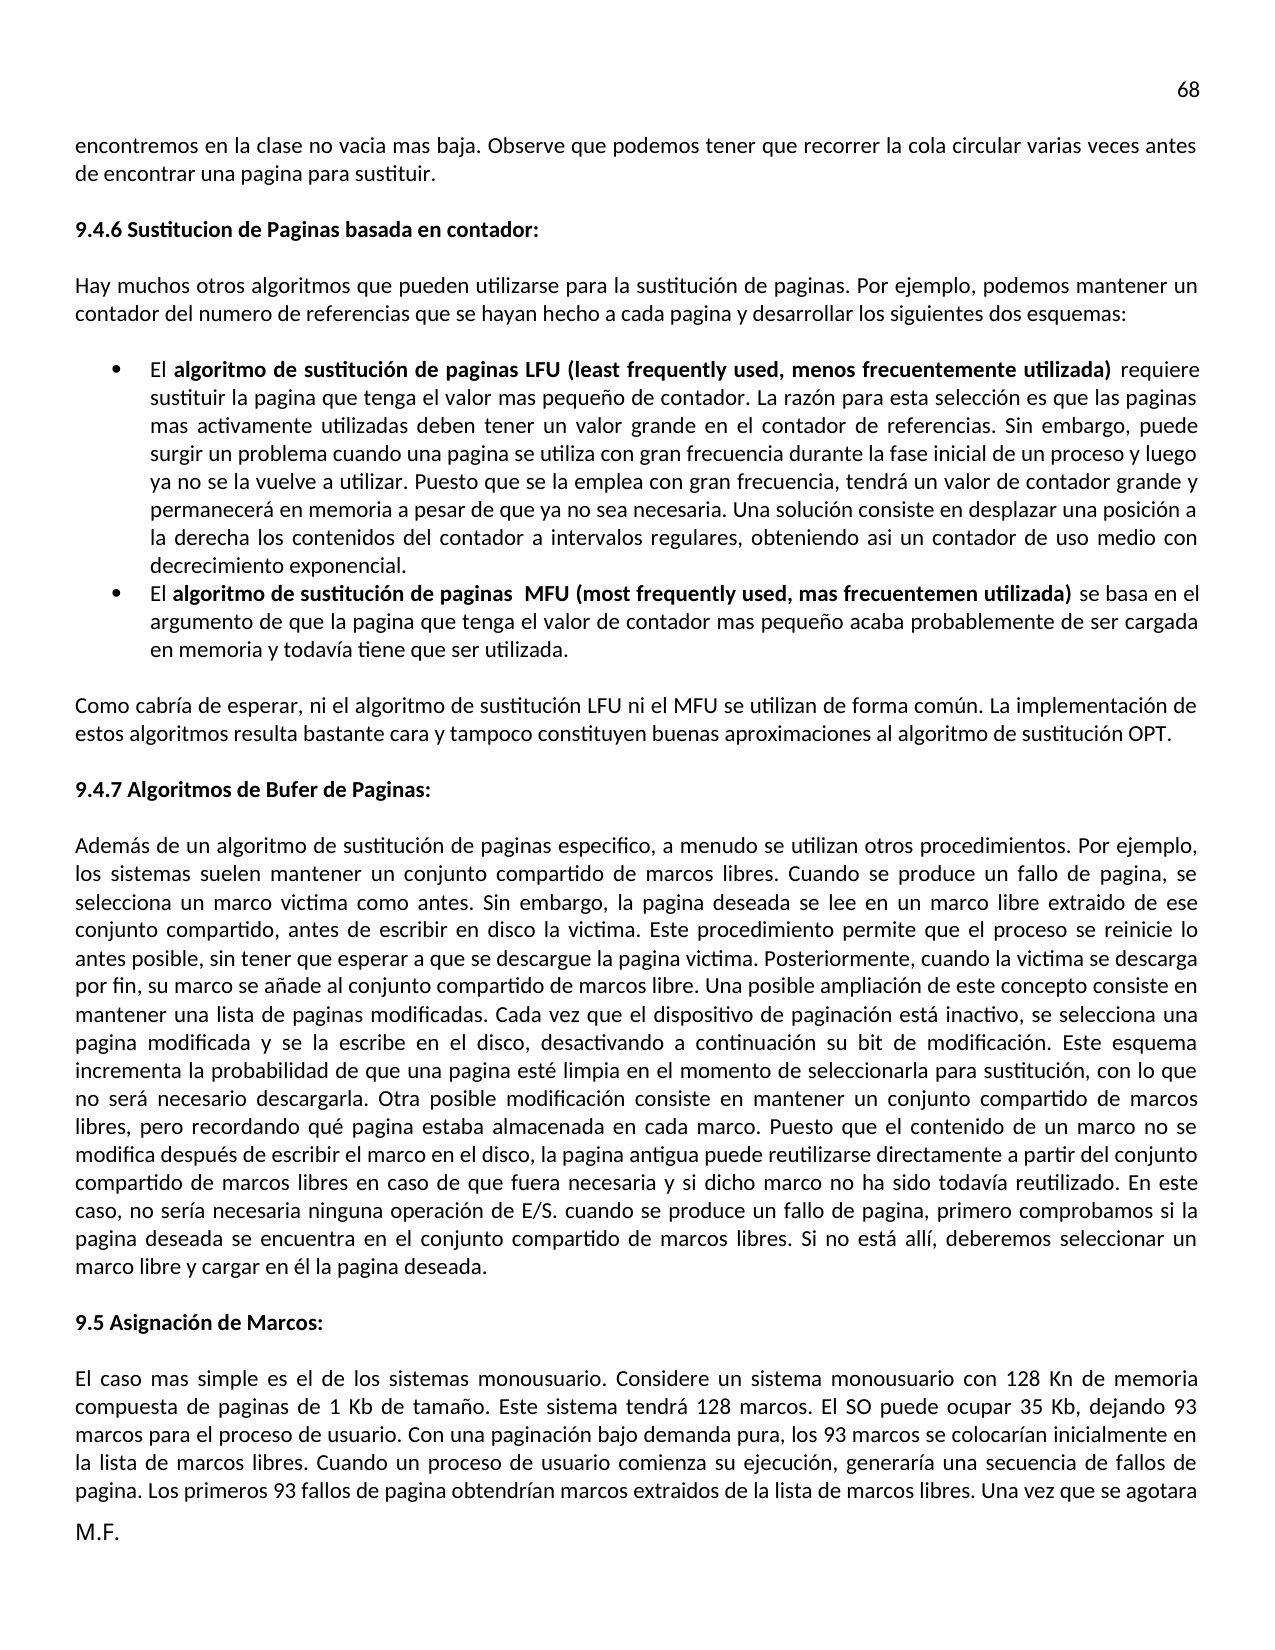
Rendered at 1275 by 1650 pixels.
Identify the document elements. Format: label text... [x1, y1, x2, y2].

text 9.4.7 Algoritmos de Bufer de Paginas: [75, 776, 1200, 803]
text Hay muchos otros algoritmos que pueden utilizarse para la sustitución de paginas. Por ejemplo, podemos mantener un contador del numero de referencias que se hayan hecho a cada pagina y desarrollar los siguientes dos esquemas: [75, 271, 1200, 327]
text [75, 1364, 1200, 1504]
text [75, 131, 1200, 187]
text Como cabría de esperar, ni el algoritmo de sustitución LFU ni el MFU se utilizan de forma común. La implementación de estos algoritmos resulta bastante cara y tampoco constituyen buenas aproximaciones al algoritmo de sustitución OPT. [75, 691, 1200, 747]
text 9.4.6 Sustitucion de Paginas basada en contador: [75, 215, 1200, 243]
list El algoritmo de sustitución de paginas MFU (most frequently used, mas frecuentemen utilizada) se basa en el argumento de que la pagina que tenga el valor de contador mas pequeño acaba probablemente de ser cargada en memoria y todavía tiene que ser utilizada. [112, 579, 1200, 663]
text 9.5 Asignación de Marcos: [75, 1308, 1200, 1336]
text Además de un algoritmo de sustitución de paginas especifico, a menudo se utilizan otros procedimientos. Por ejemplo, los sistemas suelen mantener un conjunto compartido de marcos libres. Cuando se produce un fallo de pagina, se selecciona un marco victima como antes. Sin embargo, la pagina deseada se lee en un marco libre extraido de ese conjunto compartido, antes de escribir en disco la victima. Este procedimiento permite que el proceso se reinicie lo antes posible, sin tener que esperar a que se descargue la pagina victima. Posteriormente, cuando la victima se descarga por fin, su marco se añade al conjunto compartido de marcos libre. Una posible ampliación de este concepto consiste en mantener una lista de paginas modificadas. Cada vez que el dispositivo de paginación está inactivo, se selecciona una pagina modificada y se la escribe en el disco, desactivando a continuación su bit de modificación. Este esquema incrementa la probabilidad de que una pagina esté limpia en el momento de seleccionarla para sustitución, con lo que no será necesario descargarla. Otra posible modificación consiste en mantener un conjunto compartido de marcos libres, pero recordando qué pagina estaba almacenada en cada marco. Puesto que el contenido de un marco no se modifica después de escribir el marco en el disco, la pagina antigua puede reutilizarse directamente a partir del conjunto compartido de marcos libres en caso de que fuera necesaria y si dicho marco no ha sido todavía reutilizado. En este caso, no sería necesaria ninguna operación de E/S. cuando se produce un fallo de pagina, primero comprobamos si la pagina deseada se encuentra en el conjunto compartido de marcos libres. Si no está allí, deberemos seleccionar un marco libre y cargar en él la pagina deseada. [75, 832, 1200, 1280]
list El algoritmo de sustitución de paginas LFU (least frequently used, menos frecuentemente utilizada) requiere sustituir la pagina que tenga el valor mas pequeño de contador. La razón para esta selección es que las paginas mas activamente utilizadas deben tener un valor grande en el contador de referencias. Sin embargo, puede surgir un problema cuando una pagina se utiliza con gran frecuencia durante la fase inicial de un proceso y luego ya no se la vuelve a utilizar. Puesto que se la emplea con gran frecuencia, tendrá un valor de contador grande y permanecerá en memoria a pesar de que ya no sea necesaria. Una solución consiste en desplazar una posición a la derecha los contenidos del contador a intervalos regulares, obteniendo asi un contador de uso medio con decrecimiento exponencial. [112, 355, 1200, 579]
